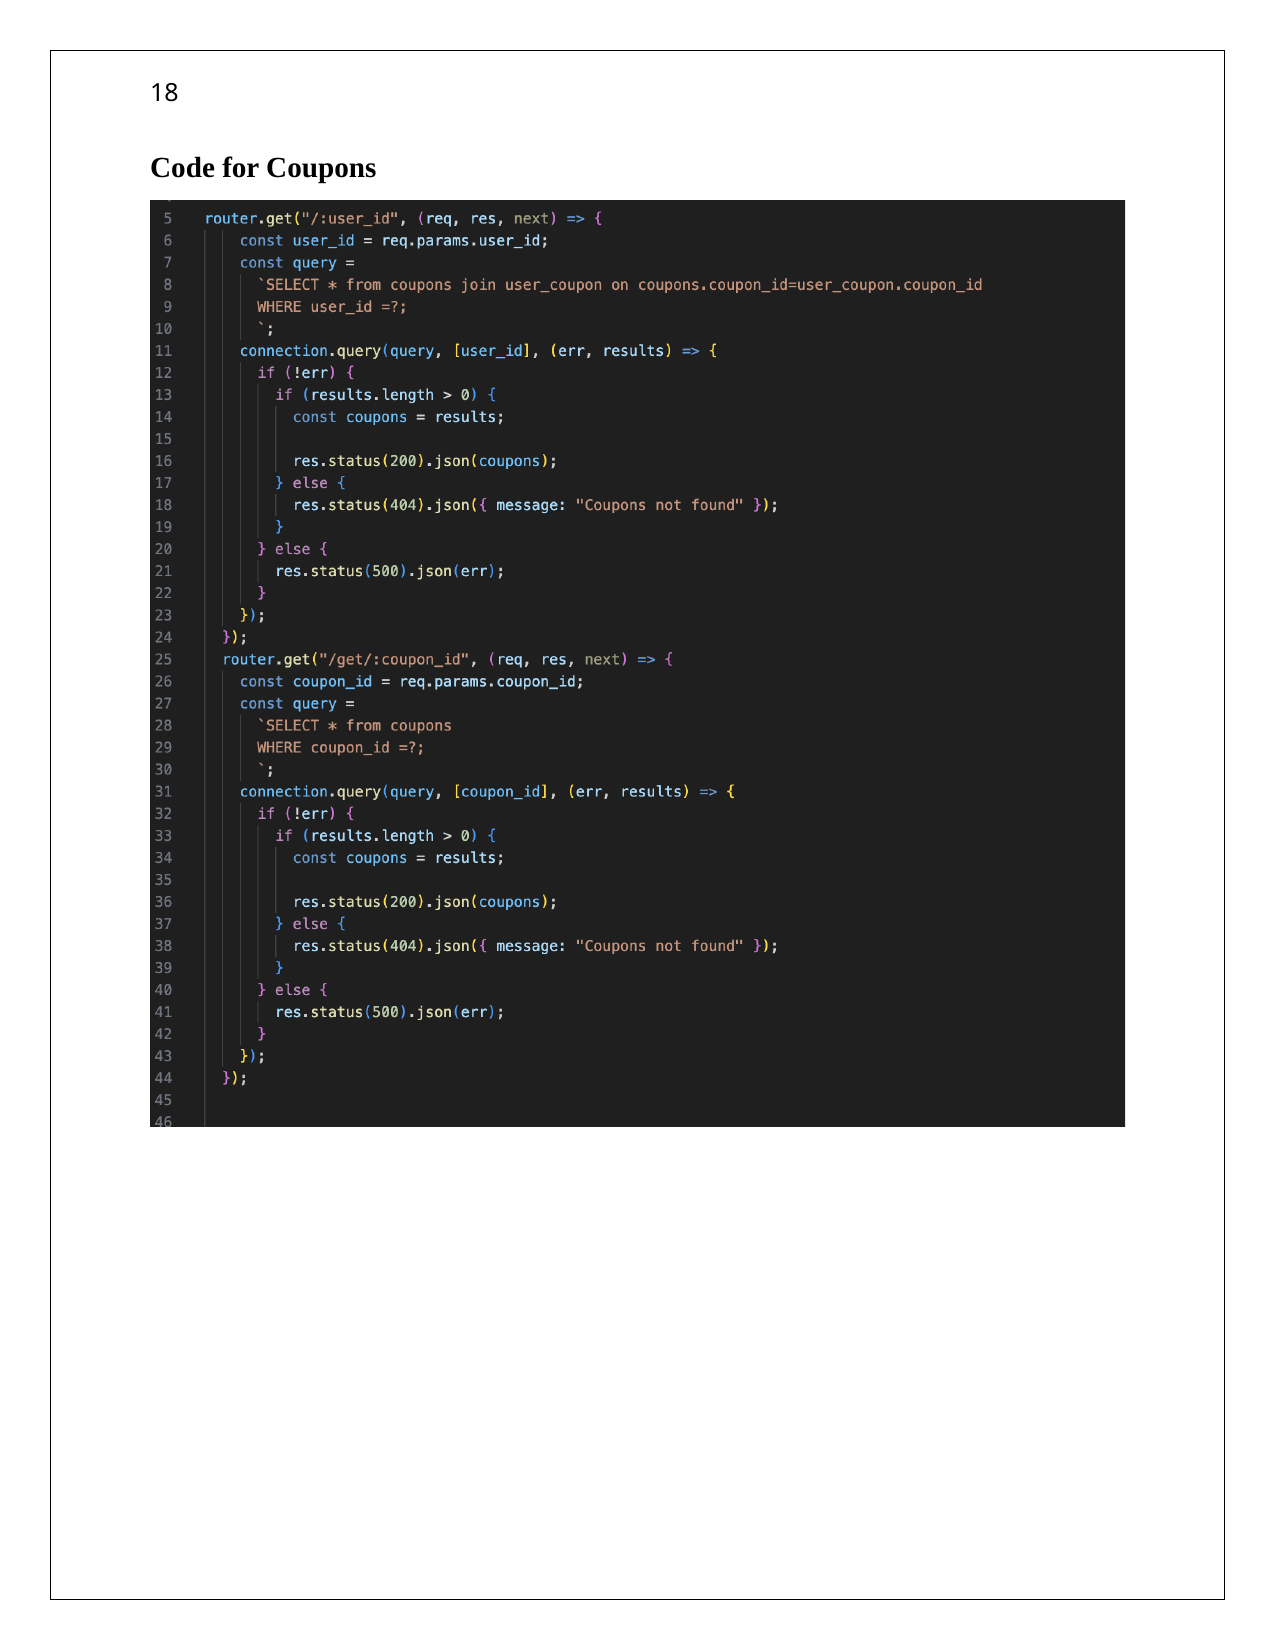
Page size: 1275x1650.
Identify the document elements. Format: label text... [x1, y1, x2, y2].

picture [150, 200, 1125, 1127]
text Code for Coupons [150, 150, 1125, 183]
